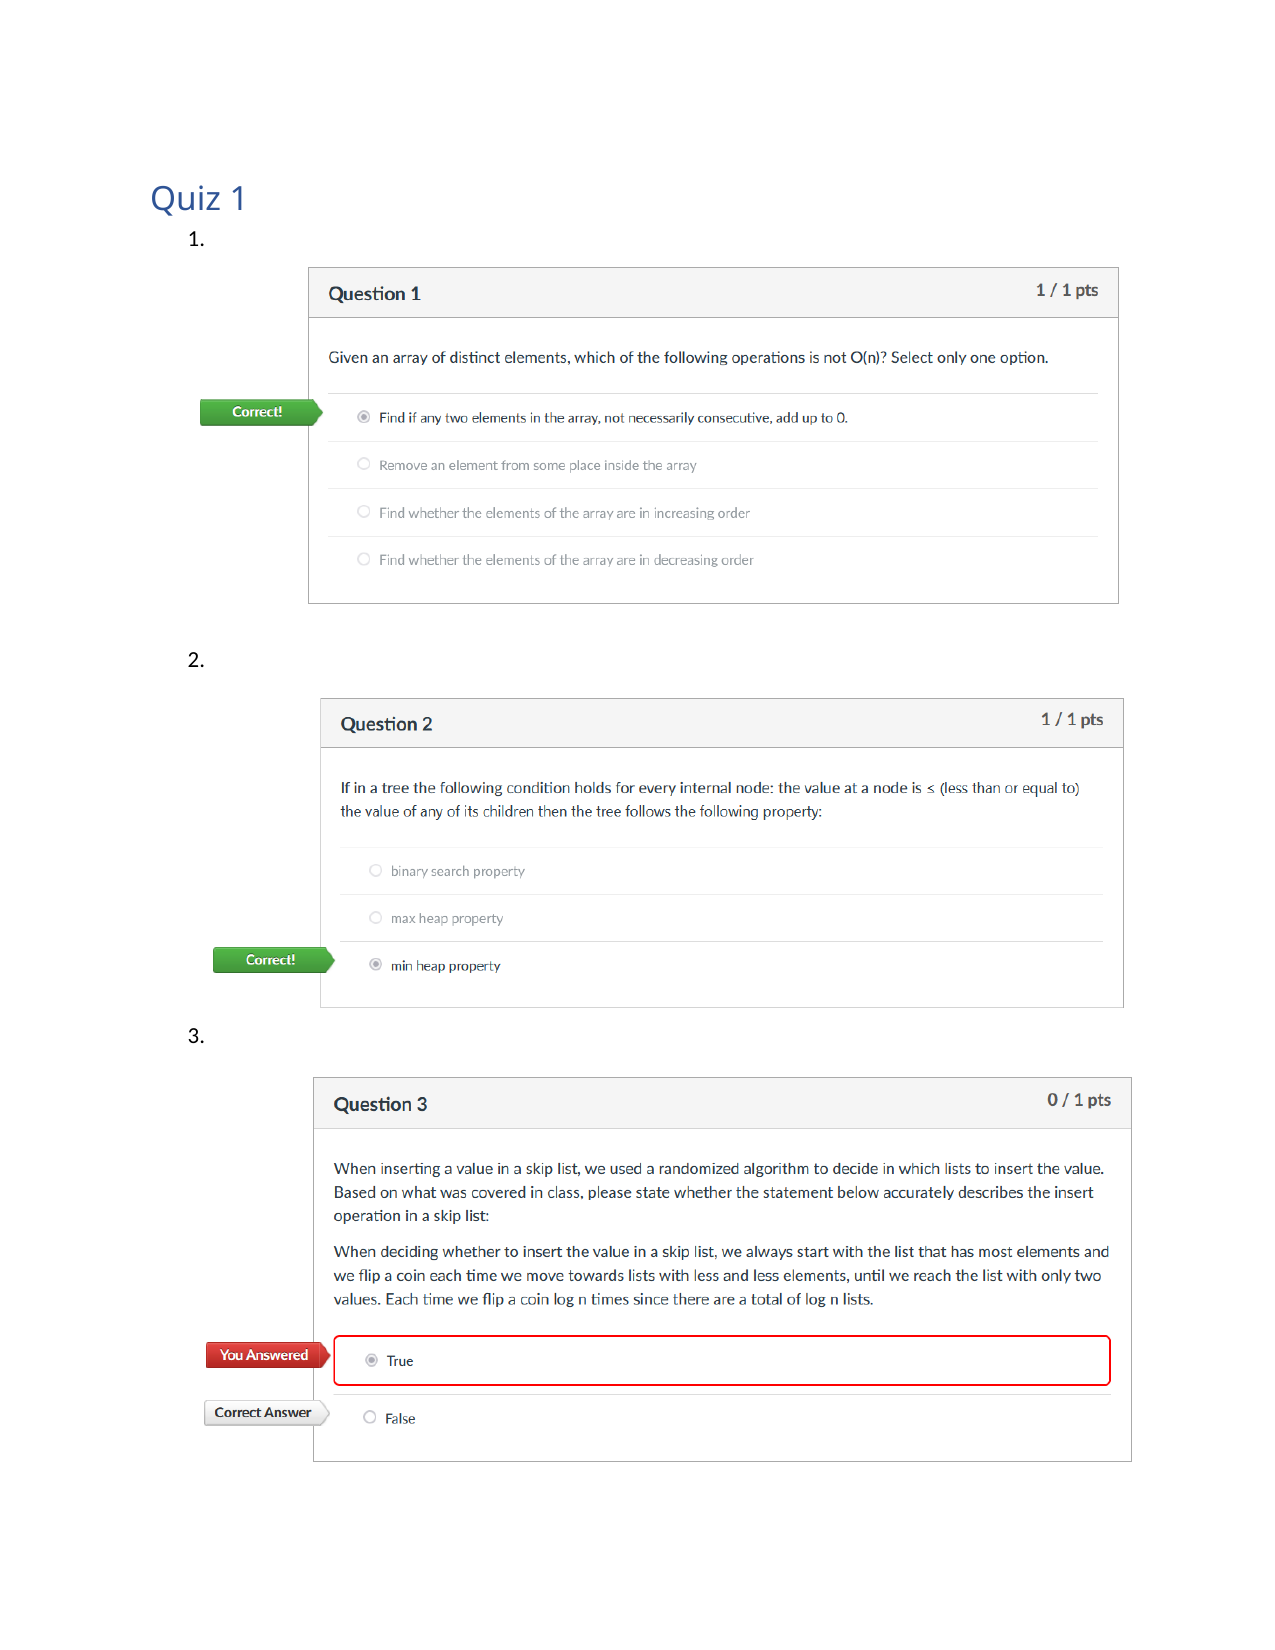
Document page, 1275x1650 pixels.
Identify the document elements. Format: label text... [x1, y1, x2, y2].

picture [187, 1051, 1163, 1466]
picture [187, 254, 1163, 643]
picture [187, 675, 1163, 1020]
subtitle Quiz 1 [150, 175, 1125, 220]
